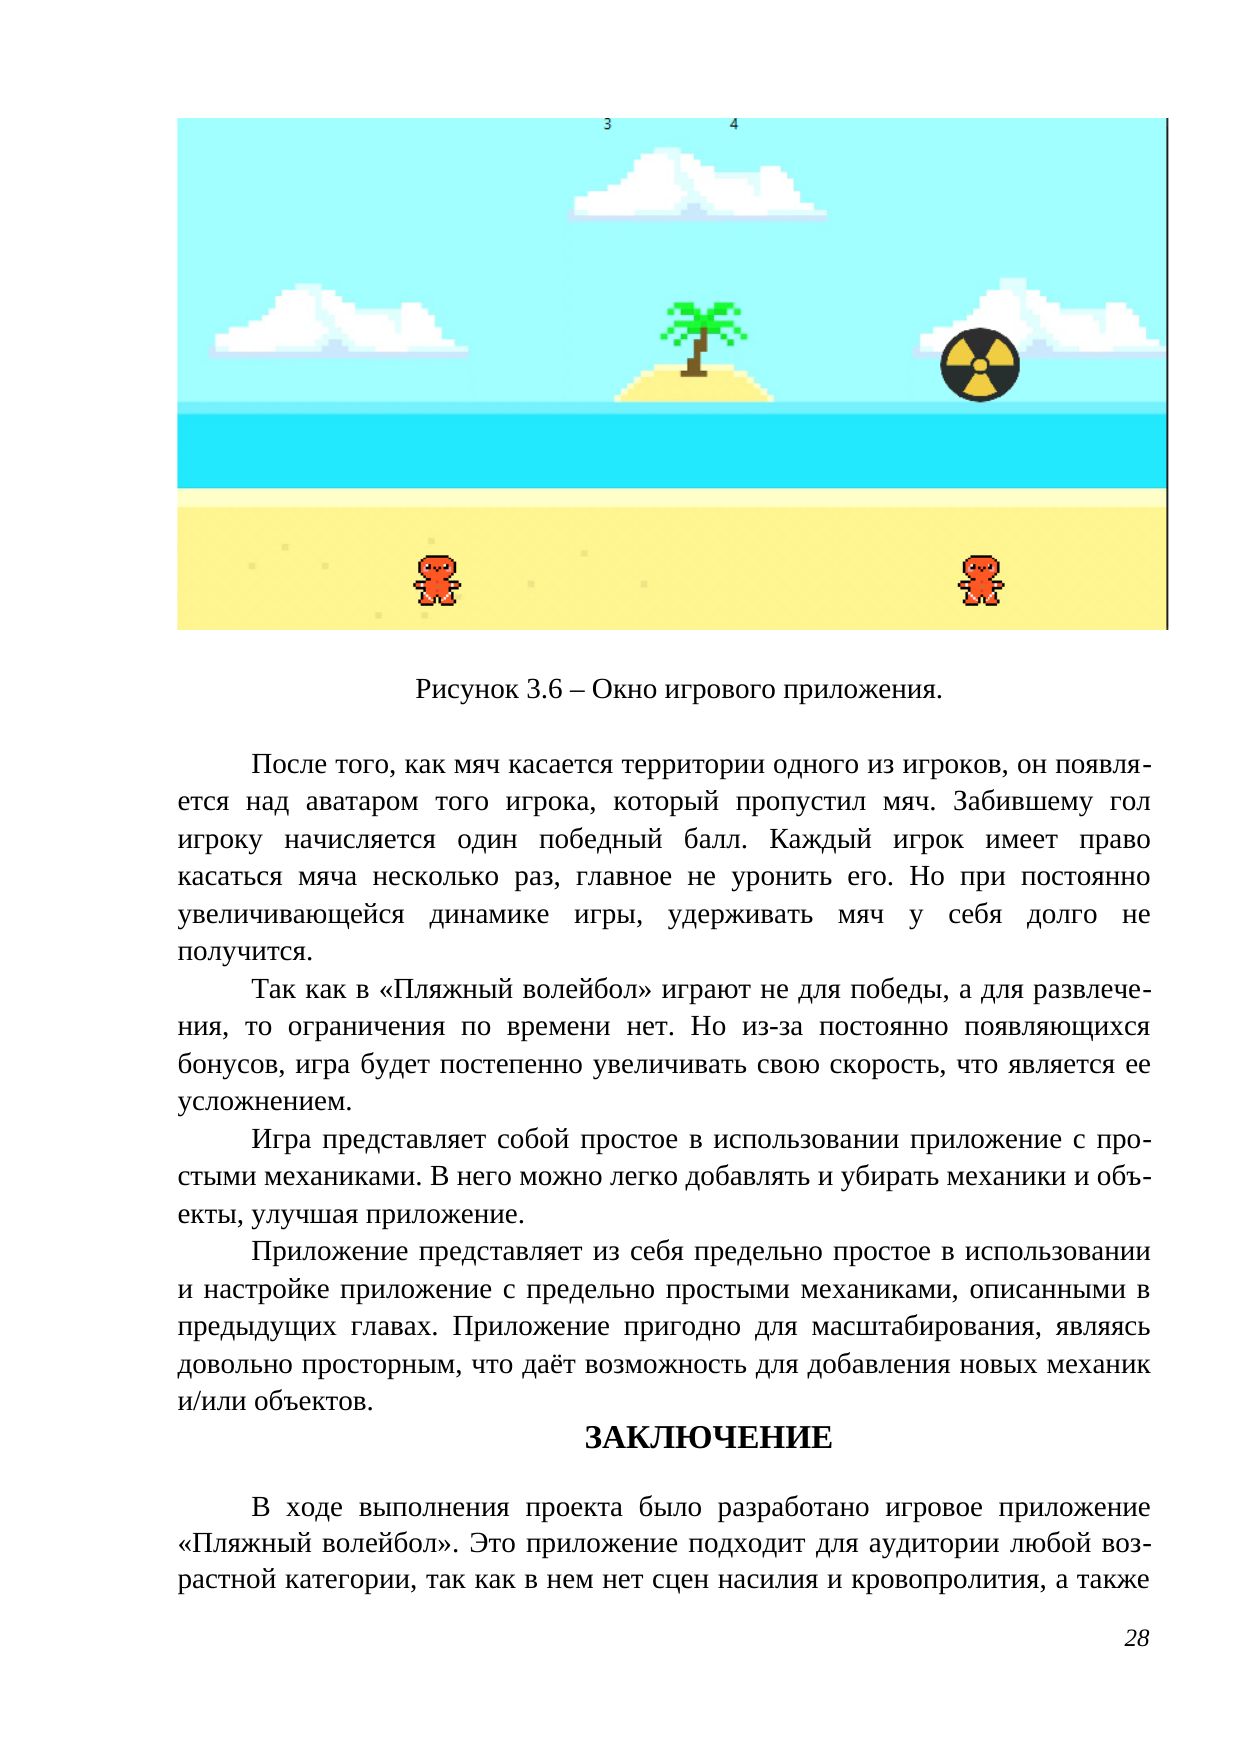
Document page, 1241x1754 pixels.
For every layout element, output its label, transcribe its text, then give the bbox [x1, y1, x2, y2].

text ЗАКЛЮЧЕНИЕ [177, 1417, 1152, 1455]
picture [177, 118, 1169, 630]
text Приложение представляет из себя предельно простое в использовании и настройке приложение с предельно простыми механиками, описанными в предыдущих главах. Приложение пригодно для масштабирования, являясь довольно просторным, что даёт возможность для добавления новых механик и/или объектов. [177, 1229, 1152, 1417]
text Рисунок 3.6 – Окно игрового приложения. [177, 667, 1152, 704]
text Игра представляет собой простое в использовании приложение с простыми механиками. В него можно легко добавлять и убирать механики и объекты, улучшая приложение. [177, 1117, 1152, 1229]
text Так как в «Пляжный волейбол» играют не для победы, а для развлечения, то ограничения по времени нет. Но из-за постоянно появляющихся бонусов, игра будет постепенно увеличивать свою скорость, что является ее усложнением. [177, 967, 1152, 1117]
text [177, 1489, 1152, 1594]
text После того, как мяч касается территории одного из игроков, он появляется над аватаром того игрока, который пропустил мяч. Забившему гол игроку начисляется один победный балл. Каждый игрок имеет право касаться мяча несколько раз, главное не уронить его. Но при постоянно увеличивающейся динамике игры, удерживать мяч у себя долго не получится. [177, 742, 1152, 967]
